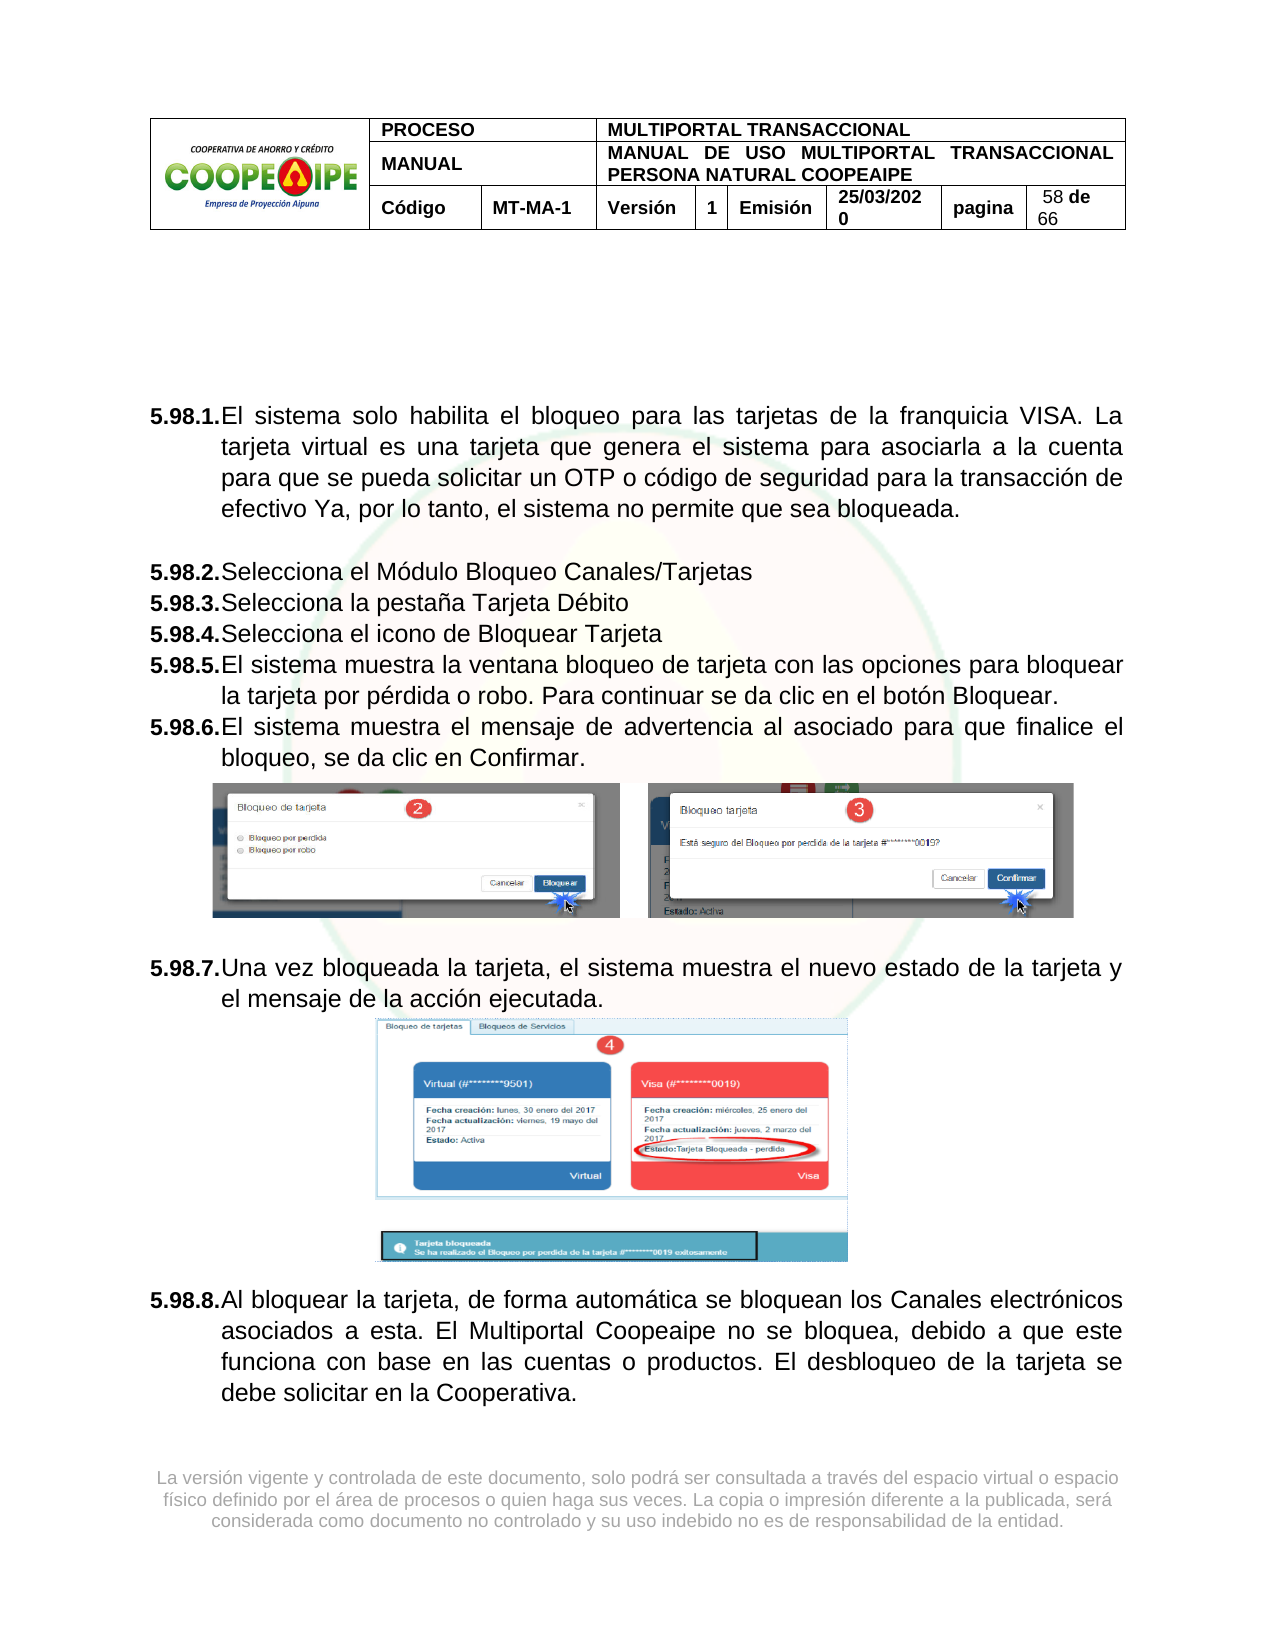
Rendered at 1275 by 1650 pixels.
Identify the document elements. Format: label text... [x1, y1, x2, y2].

picture [212, 783, 1074, 918]
list Selecciona la pestaña Tarjeta Débito [150, 587, 1125, 616]
picture [161, 136, 361, 212]
list El sistema muestra el mensaje de advertencia al asociado para que finalice el bloqueo, se da clic en Confirmar. [150, 712, 1125, 771]
list Selecciona el Módulo Bloqueo Canales/Tarjetas [150, 556, 1125, 585]
list Una vez bloqueada la tarjeta, el sistema muestra el nuevo estado de la tarjeta y el mensaje de la acción ejecutada. [150, 953, 1125, 1013]
picture [375, 1018, 848, 1262]
list Al bloquear la tarjeta, de forma automática se bloquean los Canales electrónicos asociados a esta. El Multiportal Coopeaipe no se bloquea, debido a que este funciona con base en las cuentas o productos. El desbloqueo de la tarjeta se debe solicitar en la Cooperativa. [150, 1285, 1125, 1407]
list El sistema muestra la ventana bloqueo de tarjeta con las opciones para bloquear la tarjeta por pérdida o robo. Para continuar se da clic en el botón Bloquear. [150, 649, 1125, 709]
list El sistema solo habilita el bloqueo para las tarjetas de la franquicia VISA. La tarjeta virtual es una tarjeta que genera el sistema para asociarla a la cuenta para que se pueda solicitar un OTP o código de seguridad para la transacción de efectivo Ya, por lo tanto, el sistema no permite que sea bloqueada. [150, 401, 1125, 523]
list Selecciona el icono de Bloquear Tarjeta [150, 618, 1125, 647]
